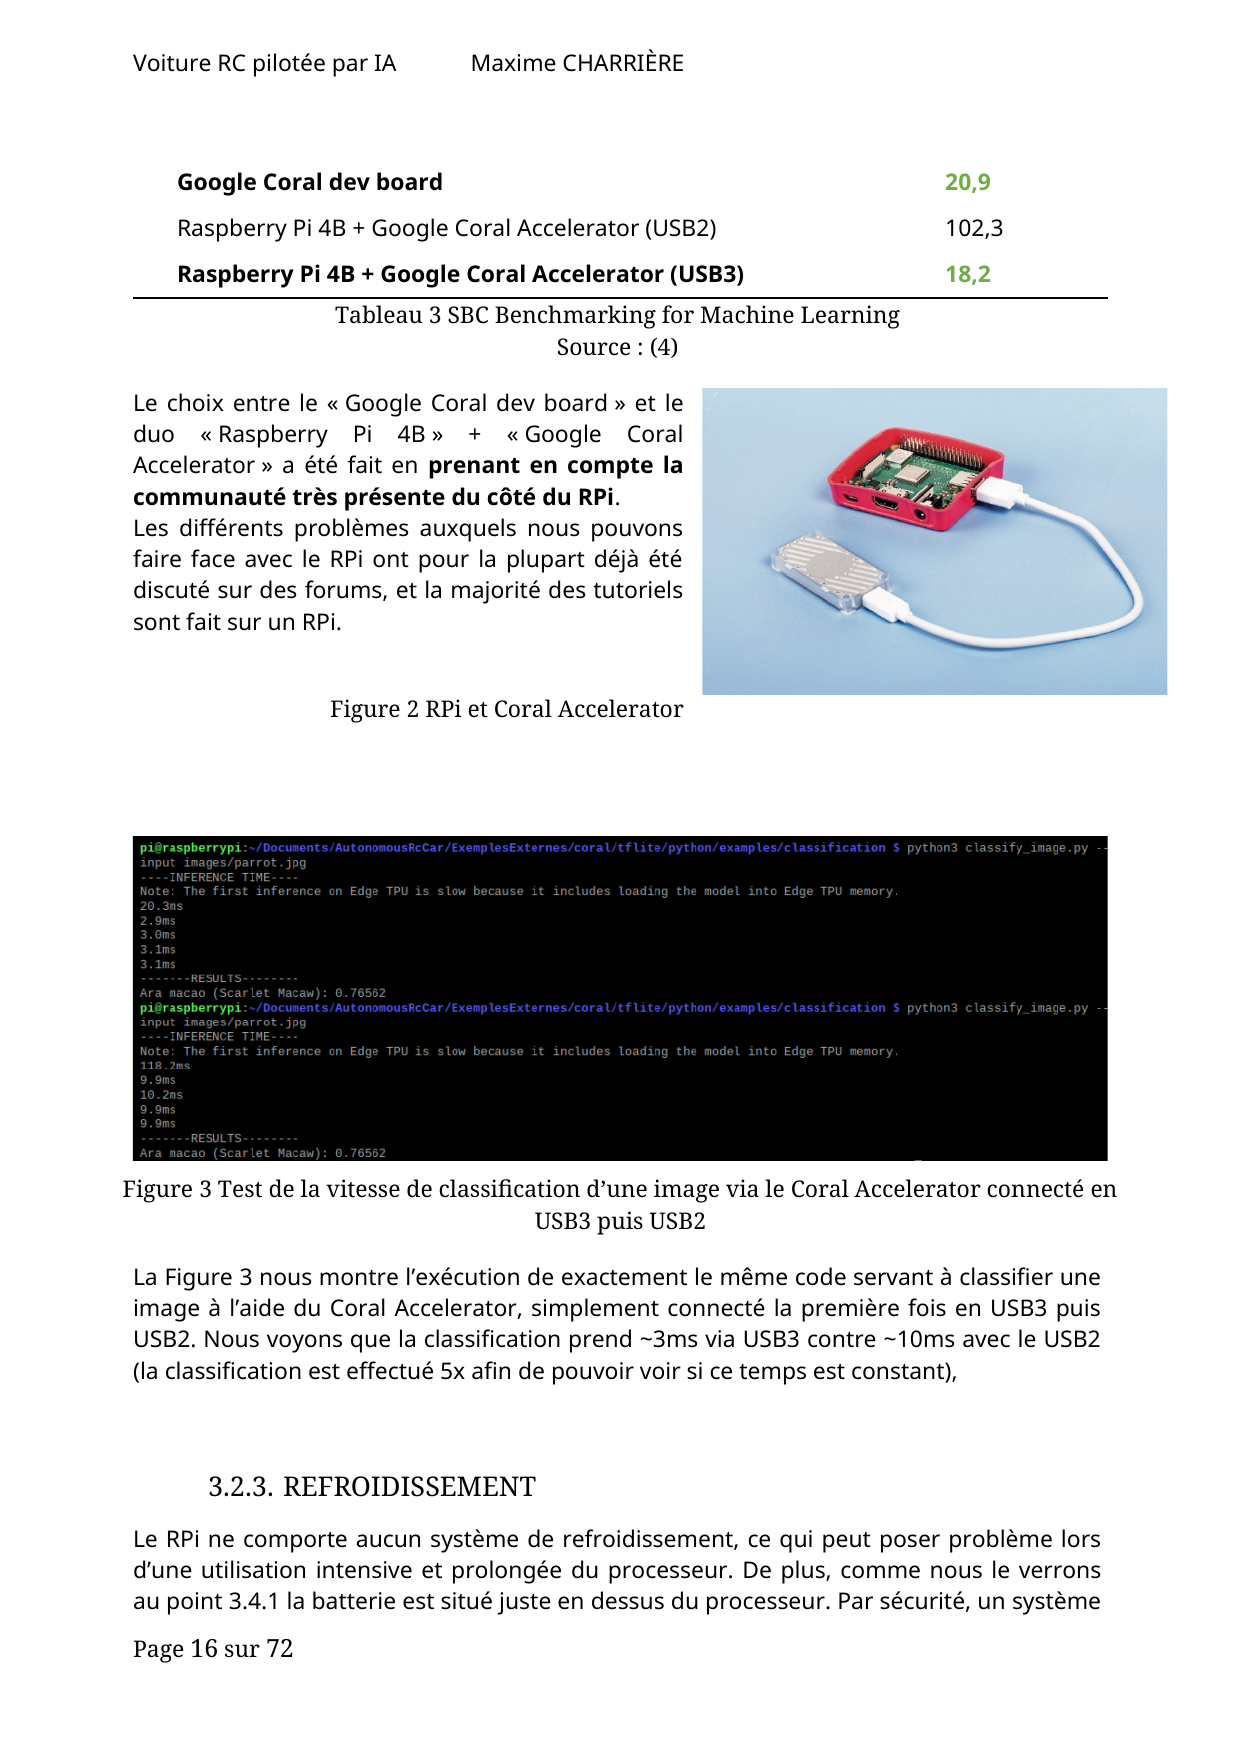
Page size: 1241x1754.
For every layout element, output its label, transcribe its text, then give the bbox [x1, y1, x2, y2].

text Tableau 3 SBC Benchmarking for Machine Learning [133, 299, 1102, 331]
text Figure 3 Test de la vitesse de classification d’une image via le Coral Accelerator connecté en USB3 puis USB2 [118, 1173, 1122, 1236]
picture [702, 388, 1168, 695]
table_cell 20,9 [901, 159, 1107, 205]
table_cell Raspberry Pi 4B + Google Coral Accelerator (USB3) [133, 251, 901, 297]
table_cell Raspberry Pi 4B + Google Coral Accelerator (USB2) [133, 205, 901, 251]
text Les différents problèmes auxquels nous pouvons faire face avec le RPi ont pour la plupart déjà été discuté sur des forums, et la majorité des tutoriels sont fait sur un RPi. [133, 512, 702, 637]
table_cell Google Coral dev board [133, 159, 901, 205]
table_cell 18,2 [901, 251, 1107, 297]
picture [132, 836, 1108, 1161]
subtitle Refroidissement [208, 1467, 1102, 1504]
text La Figure 3 nous montre l’exécution de exactement le même code servant à classifier une image à l’aide du Coral Accelerator, simplement connecté la première fois en USB3 puis USB2. Nous voyons que la classification prend ~3ms via USB3 contre ~10ms avec le USB2 (la classification est effectué 5x afin de pouvoir voir si ce temps est constant), [133, 1261, 1102, 1386]
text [133, 1523, 1102, 1616]
text Figure 2 RPi et Coral Accelerator [133, 693, 1102, 724]
text Le choix entre le « Google Coral dev board » et le duo « Raspberry Pi 4B » + « Google Coral Accelerator » a été fait en prenant en compte la communauté très présente du côté du RPi. [133, 387, 1102, 512]
table_cell 102,3 [901, 205, 1107, 251]
text Source : [133, 331, 1102, 362]
